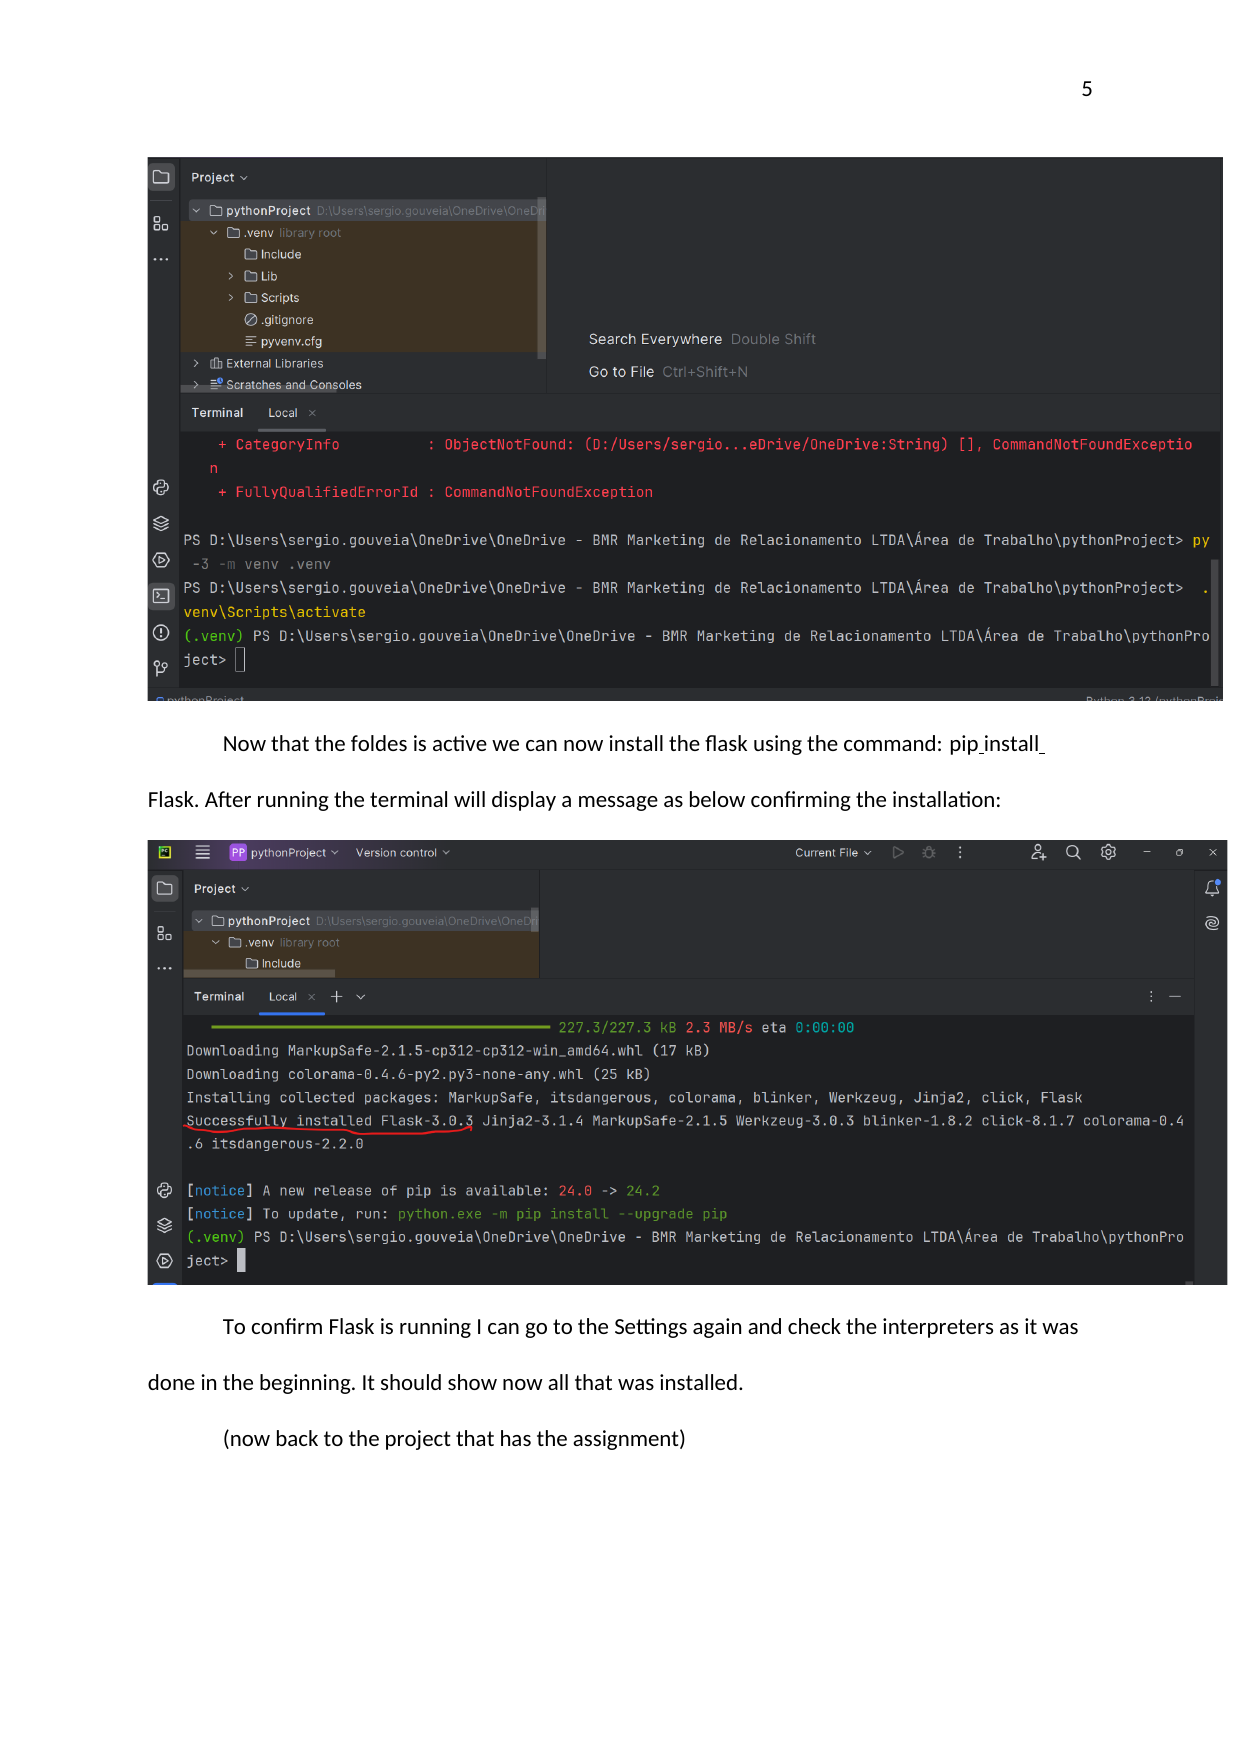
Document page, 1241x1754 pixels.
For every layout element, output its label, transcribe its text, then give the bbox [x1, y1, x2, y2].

picture [147, 840, 1228, 1285]
picture [147, 157, 1223, 701]
subtitle Now that the foldes is active we can now install the flask using the command: pip install Flask. After running the terminal will display a message as below confirming the installation: [148, 729, 1092, 813]
subtitle To confirm Flask is running I can go to the Settings again and check the interpreters as it was done in the beginning. It should show now all that was installed. [148, 1312, 1092, 1397]
subtitle (now back to the project that has the assignment) [148, 1424, 1092, 1453]
